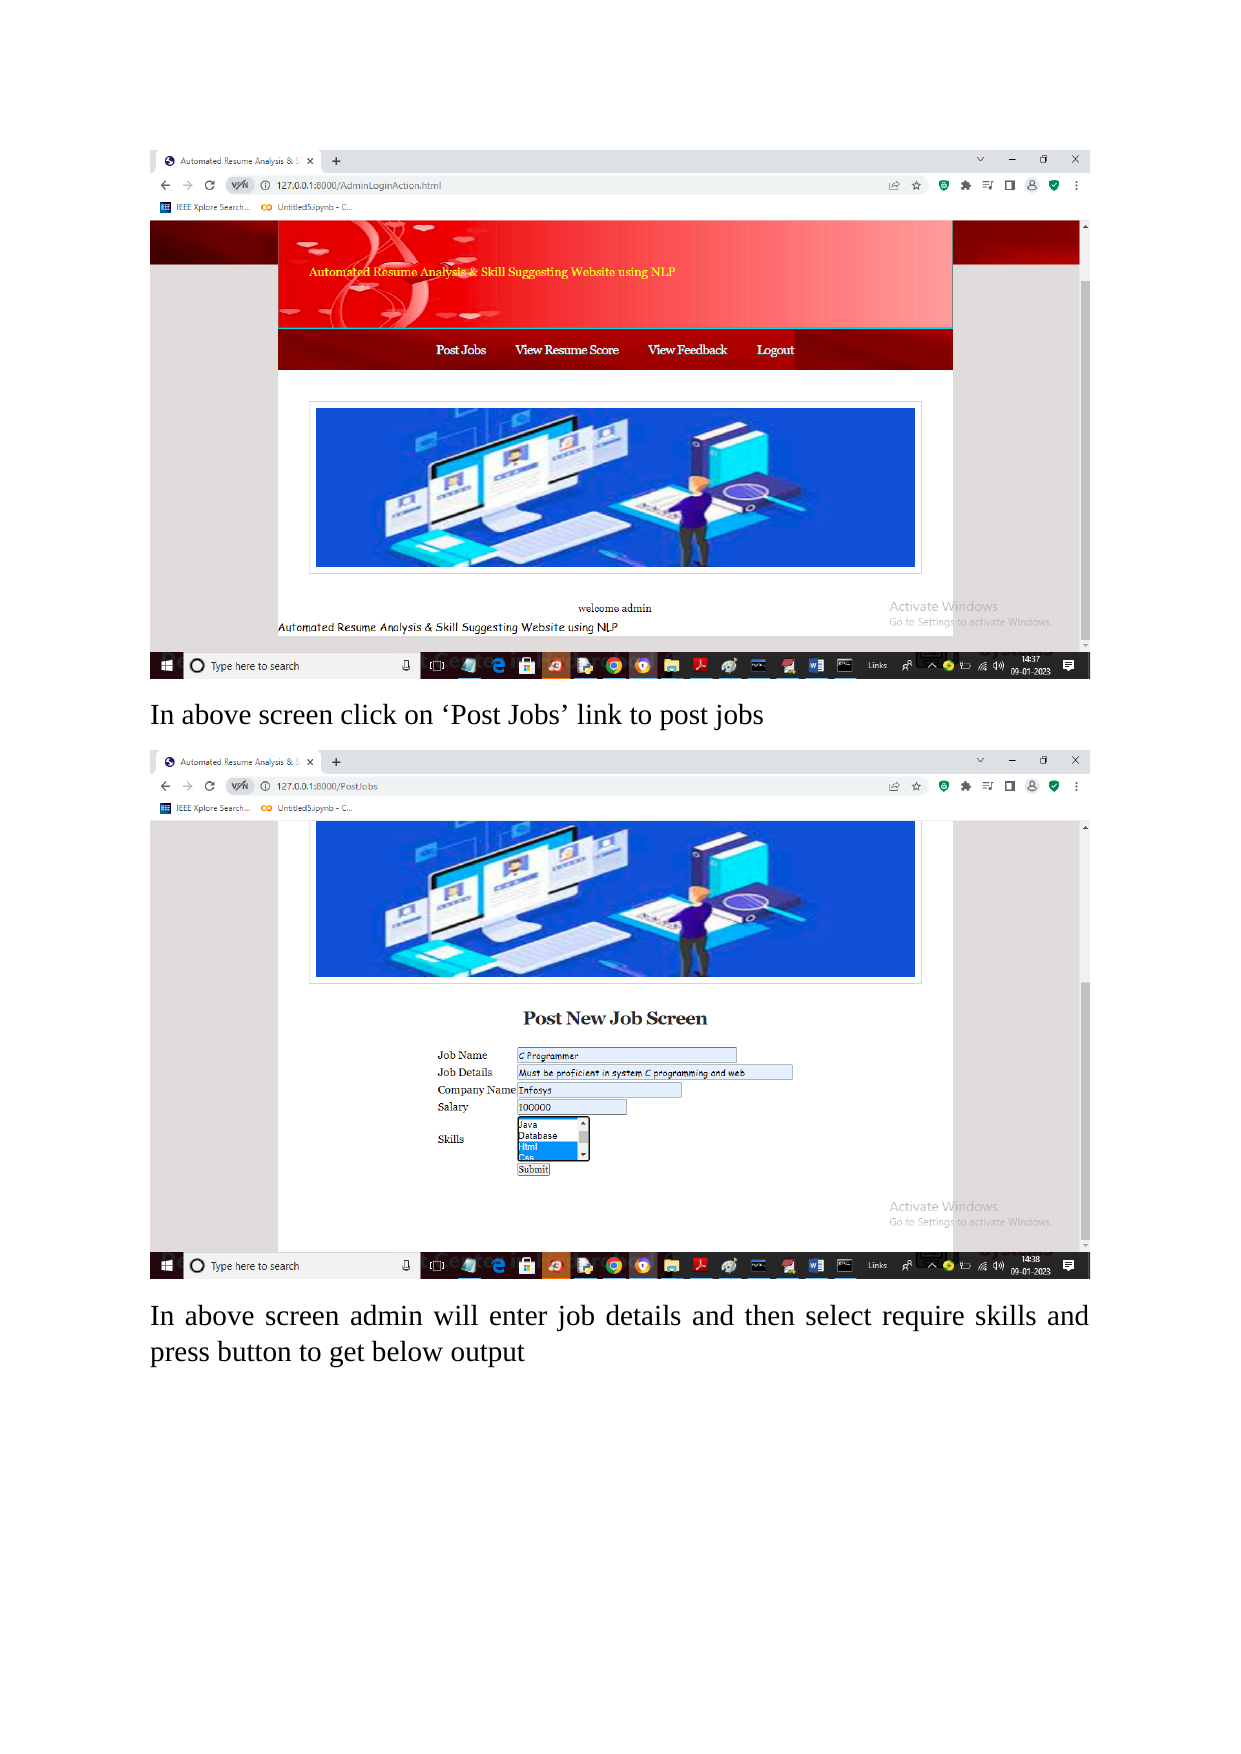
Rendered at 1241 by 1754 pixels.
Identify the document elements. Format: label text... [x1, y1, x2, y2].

text In above screen click on ‘Post Jobs’ link to post jobs [150, 697, 1090, 731]
picture [150, 750, 1091, 1279]
picture [150, 150, 1091, 679]
text In above screen admin will enter job details and then select require skills and press button to get below output [150, 1298, 1090, 1367]
